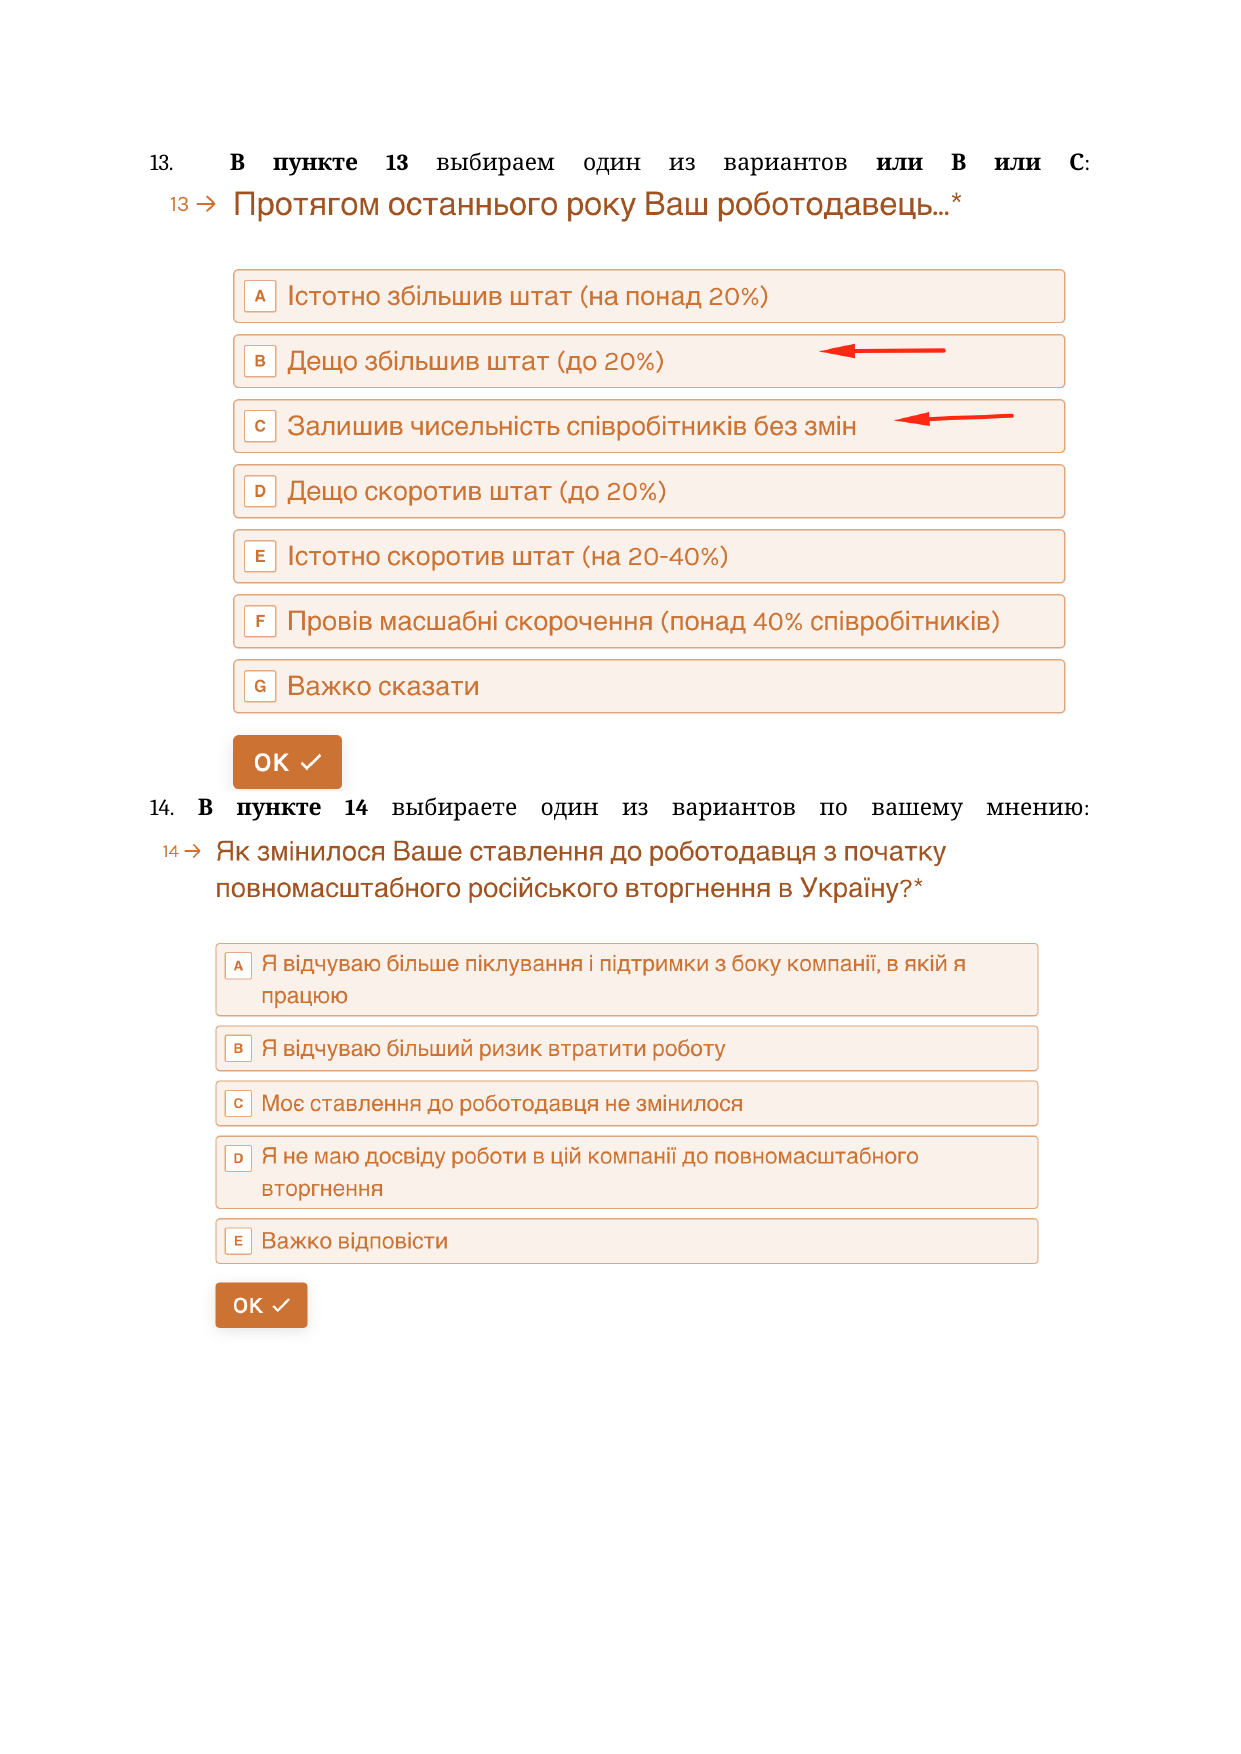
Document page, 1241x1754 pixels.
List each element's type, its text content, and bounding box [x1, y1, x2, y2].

picture [150, 180, 1091, 791]
text 13. В пункте 13 выбираем один из вариантов или В или С: [150, 150, 1090, 180]
picture [150, 824, 1091, 1348]
text 14. В пункте 14 выбираете один из вариантов по вашему мнению: [150, 794, 1090, 824]
